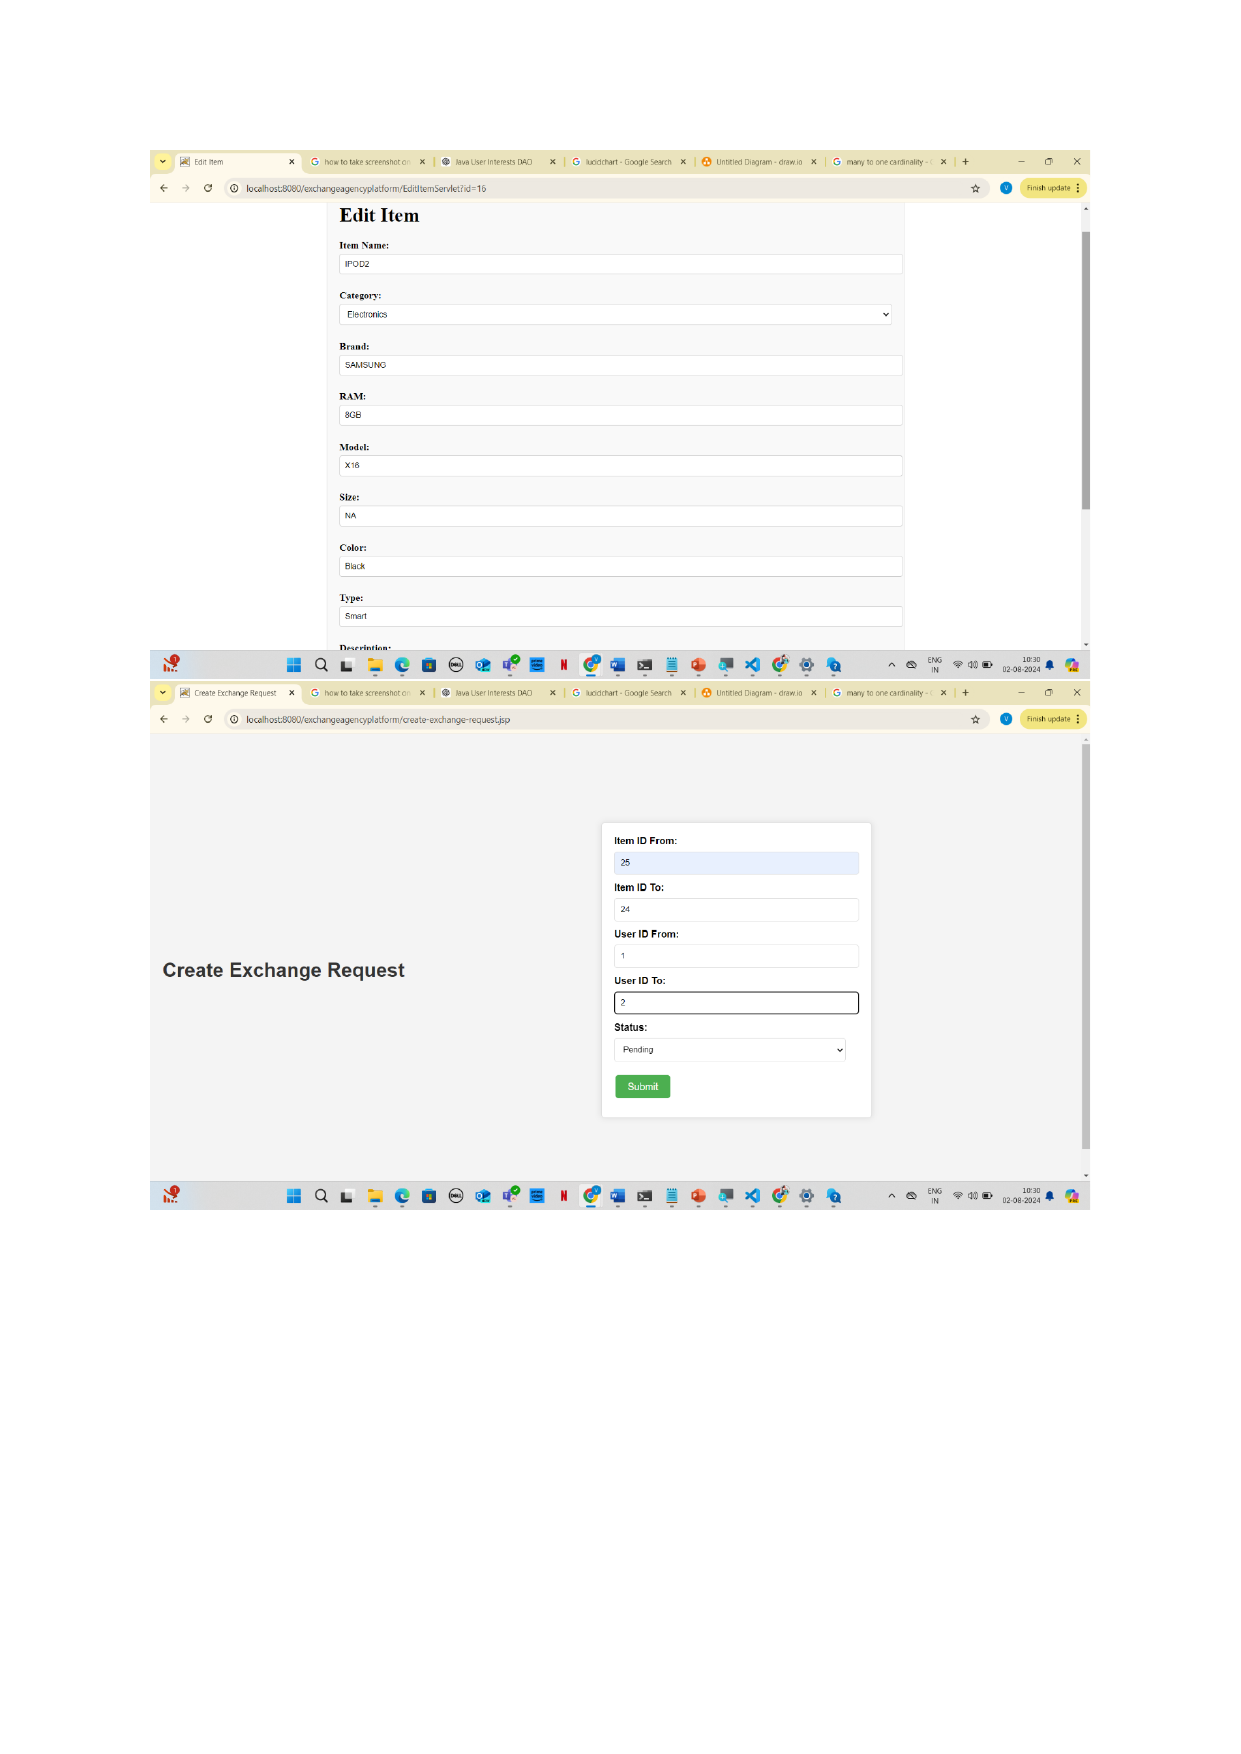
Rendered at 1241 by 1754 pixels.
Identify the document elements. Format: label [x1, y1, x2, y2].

picture [150, 150, 1091, 679]
picture [150, 681, 1091, 1210]
